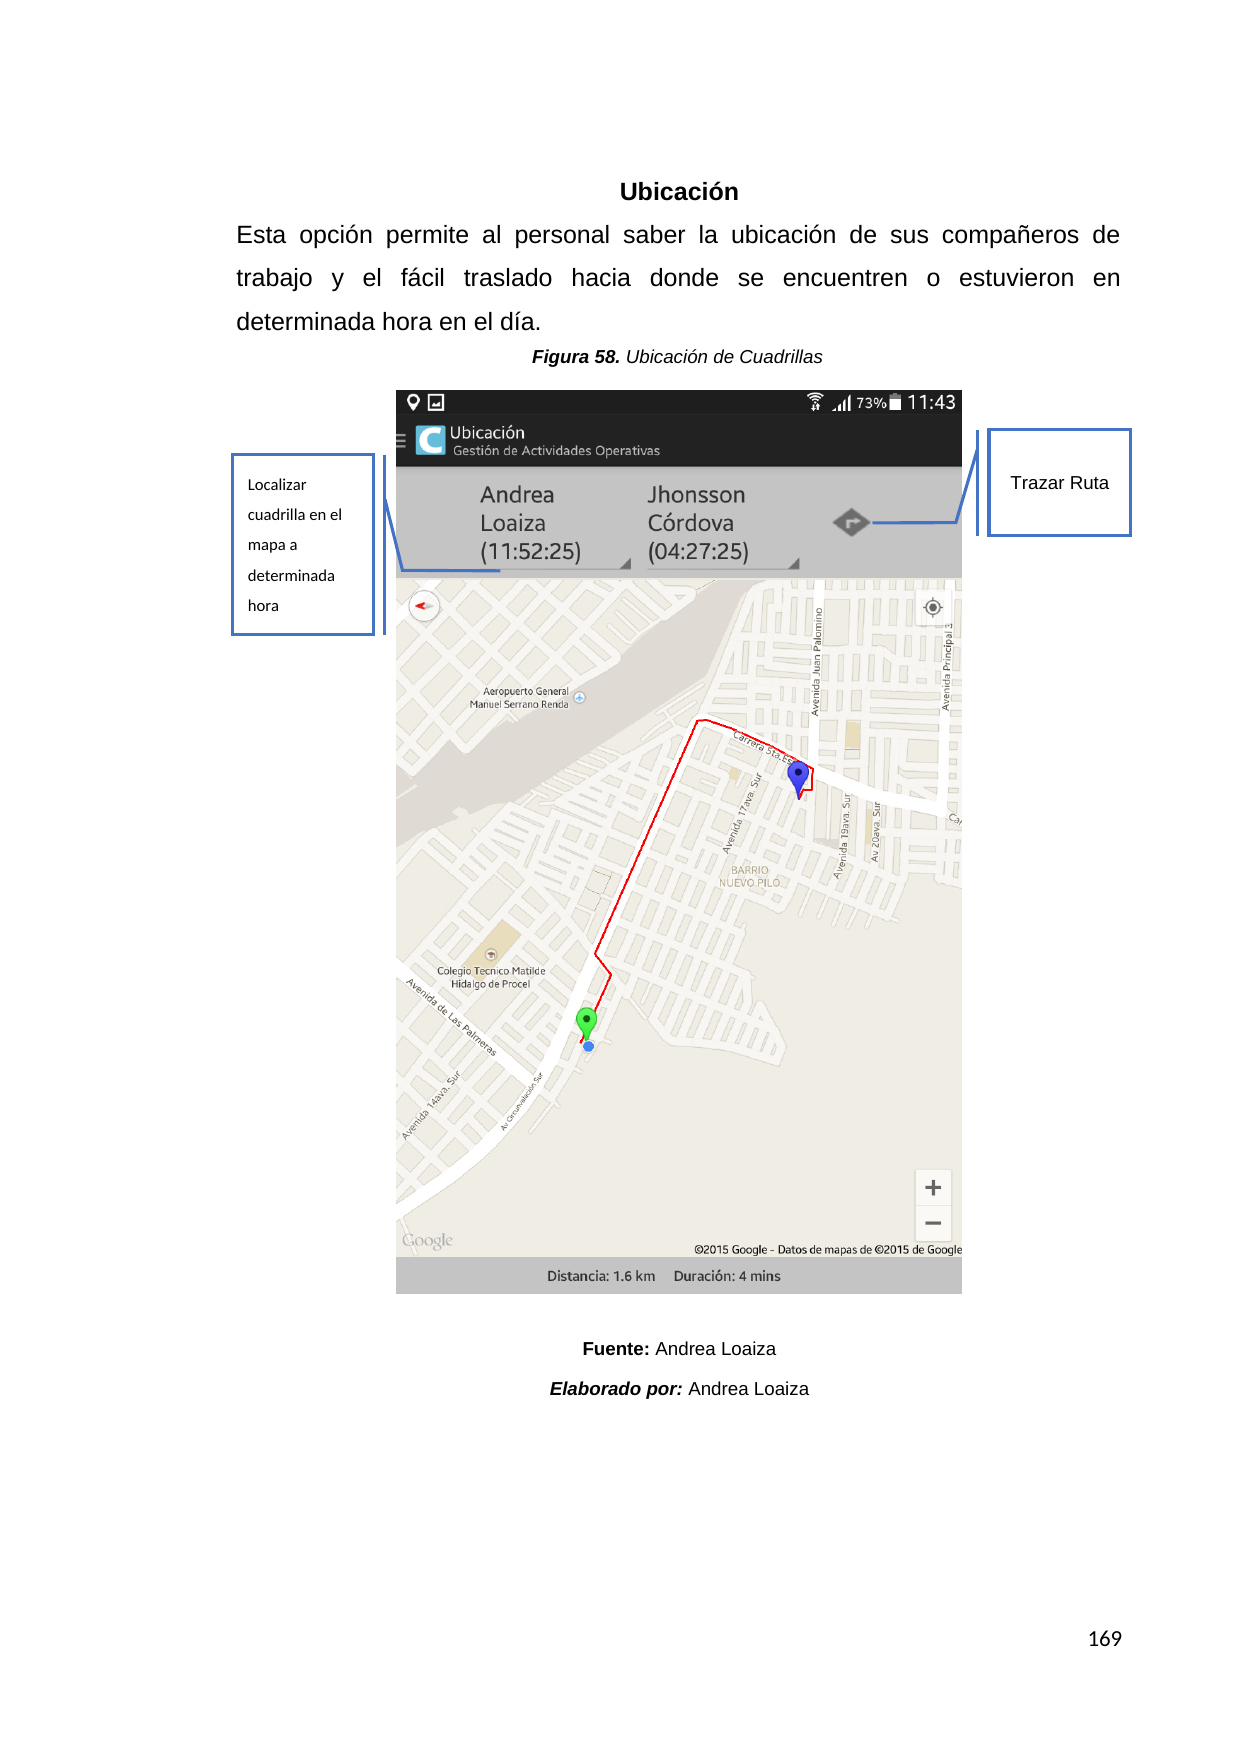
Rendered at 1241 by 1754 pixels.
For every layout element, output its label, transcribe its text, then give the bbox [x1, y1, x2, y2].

text Esta opción permite al personal saber la ubicación de sus compañeros de trabajo y el fácil traslado hacia donde se encuentren o estuvieron en determinada hora en el día. [236, 220, 1122, 335]
text Fuente: Andrea Loaiza [236, 1338, 1122, 1359]
text Ubicación [236, 177, 1122, 206]
picture [396, 390, 962, 1294]
text Elaborado por: Andrea Loaiza [236, 1378, 1122, 1399]
